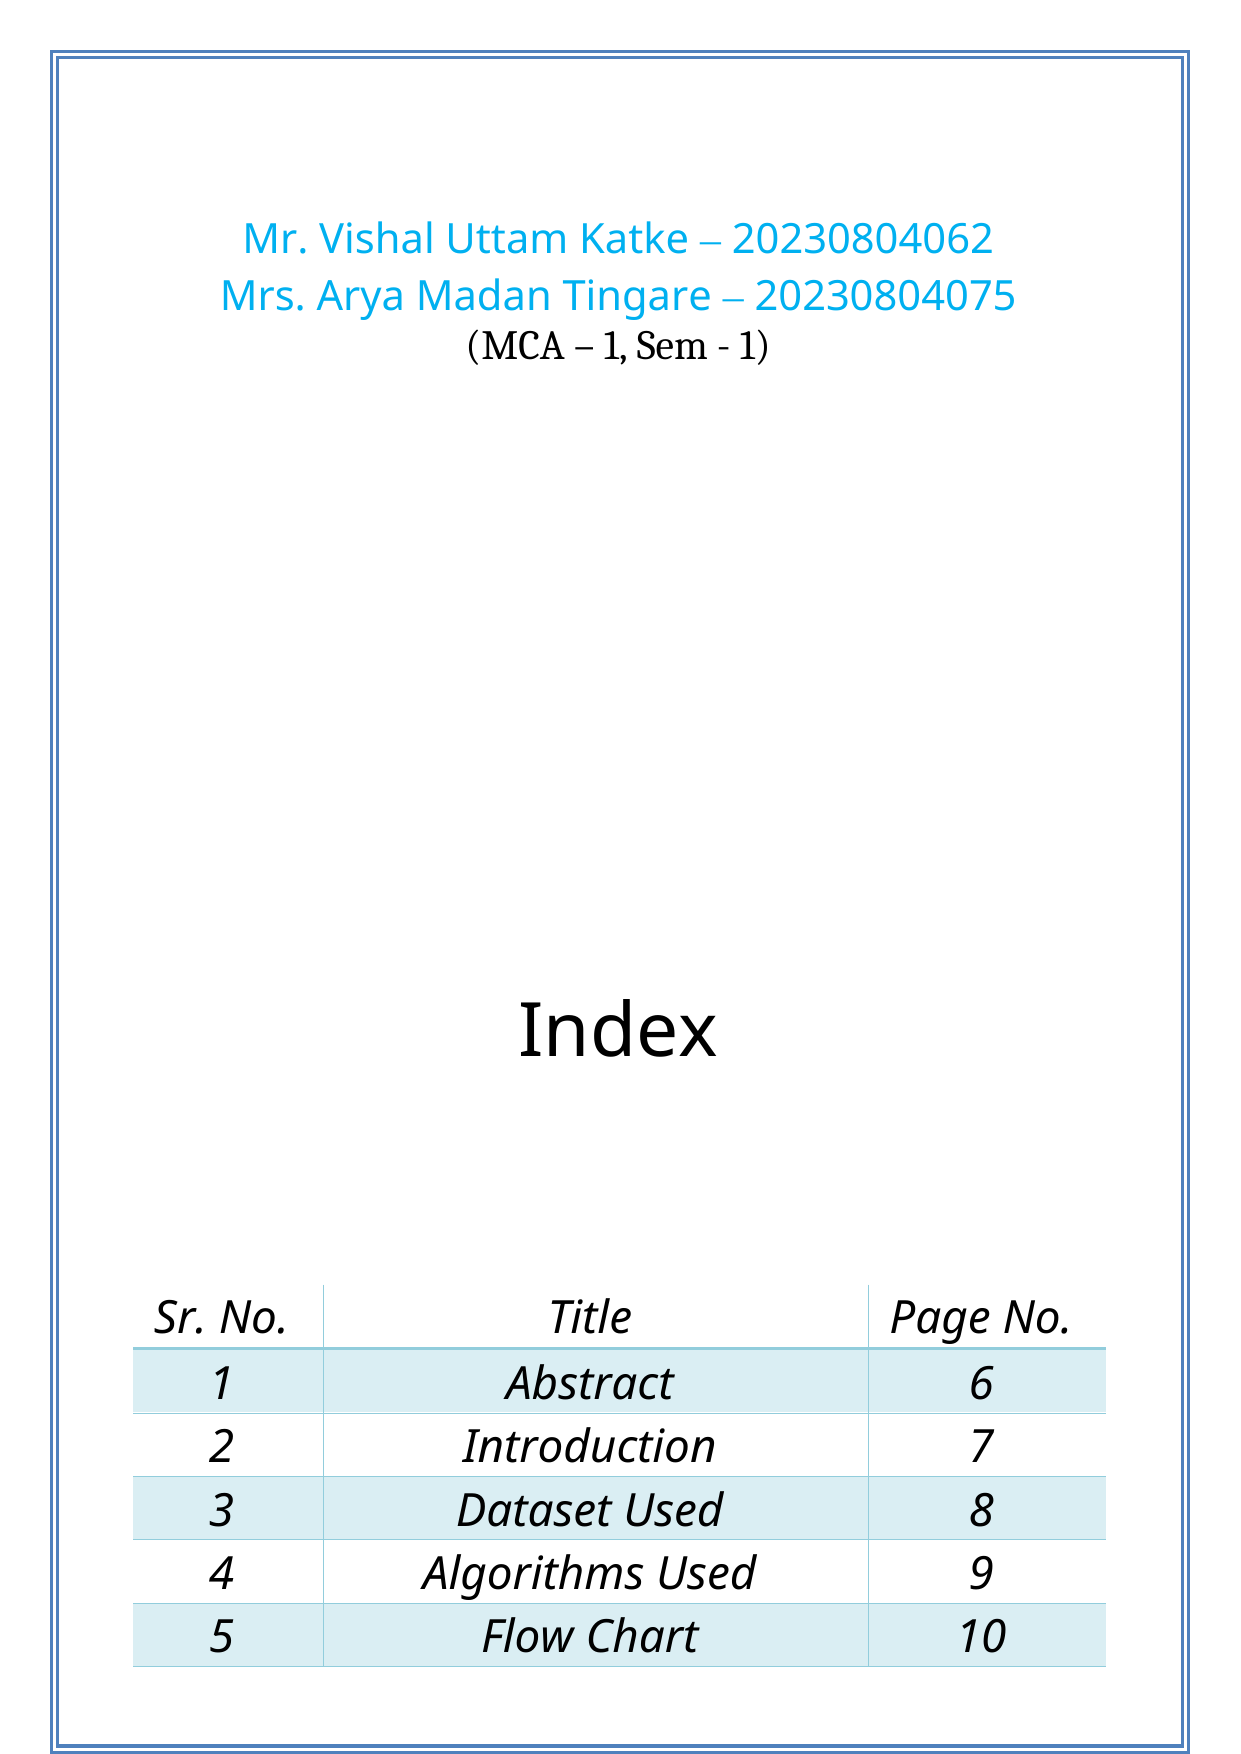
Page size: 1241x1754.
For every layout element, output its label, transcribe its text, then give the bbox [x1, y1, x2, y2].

table_cell 1 [133, 1350, 323, 1412]
text (MCA – 1, Sem - 1) [71, 322, 1165, 370]
table_cell 8 [869, 1477, 1106, 1539]
table_cell Dataset Used [324, 1477, 868, 1539]
table_cell 10 [869, 1604, 1106, 1666]
text Mr. Vishal Uttam Katke – 20230804062 [71, 208, 1165, 265]
table_cell 5 [133, 1604, 323, 1666]
table_cell Algorithms Used [324, 1540, 868, 1603]
table_header Sr. No. [133, 1285, 323, 1347]
table_cell 6 [869, 1350, 1106, 1412]
table_header Page No. [869, 1285, 1106, 1347]
subtitle Index [71, 976, 1165, 1079]
table_cell 3 [133, 1477, 323, 1539]
table_cell 9 [869, 1540, 1106, 1603]
table_cell 4 [133, 1540, 323, 1603]
table_cell 7 [869, 1414, 1106, 1476]
table_cell 2 [133, 1414, 323, 1476]
table_cell Introduction [324, 1414, 868, 1476]
table_cell Flow Chart [324, 1604, 868, 1666]
text Mrs. Arya Madan Tingare – 20230804075 [71, 265, 1165, 322]
table_header Title [324, 1285, 868, 1347]
table_cell Abstract [324, 1350, 868, 1412]
